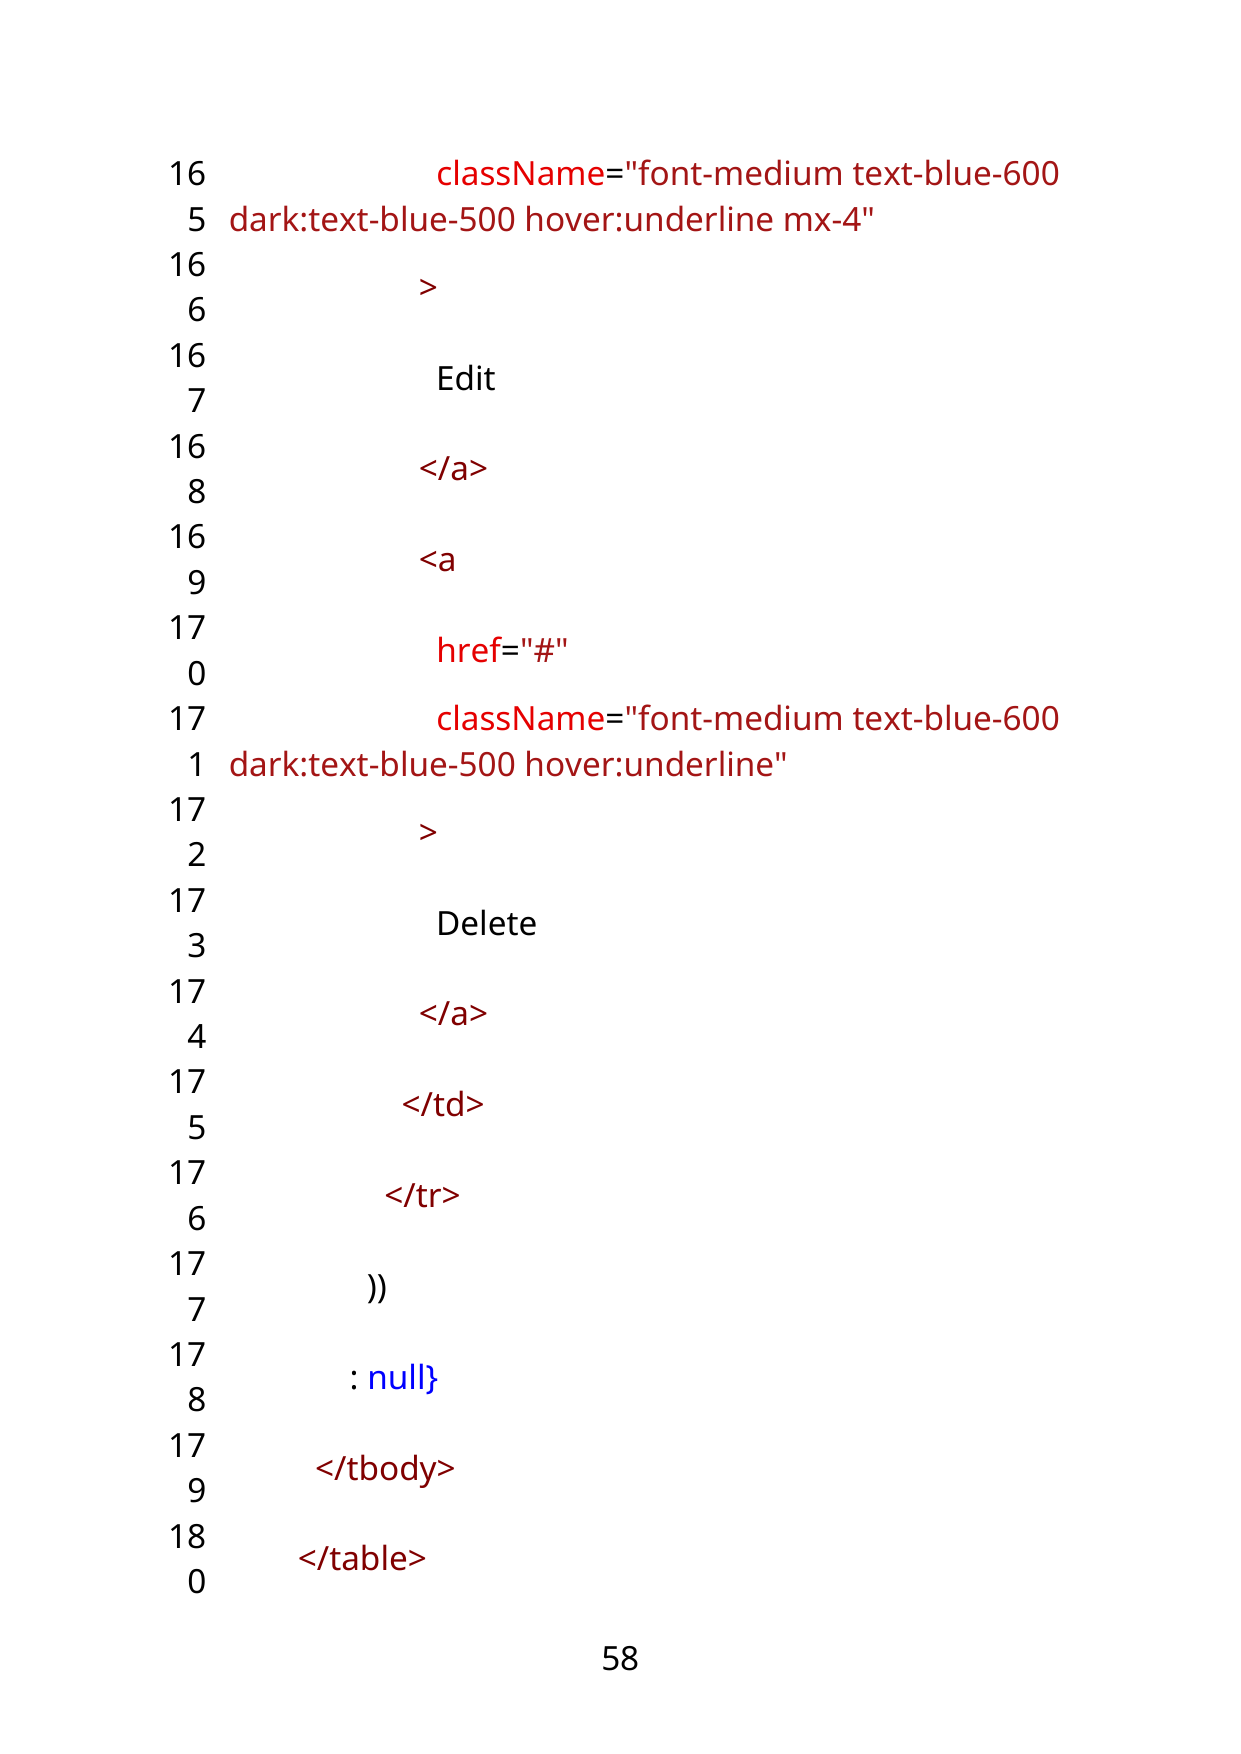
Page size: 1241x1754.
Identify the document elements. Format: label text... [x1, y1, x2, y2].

table_cell Delete [217, 877, 1090, 967]
table_cell 172 [150, 786, 217, 877]
table_cell 169 [150, 513, 217, 604]
table_cell 178 [150, 1331, 217, 1422]
table_cell )) [217, 1240, 1090, 1331]
table_cell </tr> [217, 1149, 1090, 1240]
table_cell : null} [217, 1331, 1090, 1422]
table_cell href="#" [217, 604, 1090, 695]
table_cell > [217, 241, 1090, 332]
table_cell 175 [150, 1058, 217, 1149]
table_cell 179 [150, 1422, 217, 1512]
table_cell 170 [150, 604, 217, 695]
table_cell 177 [150, 1240, 217, 1331]
table_cell 176 [150, 1149, 217, 1240]
table_cell 174 [150, 968, 217, 1058]
table_cell </td> [217, 1058, 1090, 1149]
table_cell className="font-medium text-blue-600 dark:text-blue-500 hover:underline" [217, 695, 1090, 786]
table_cell </a> [217, 968, 1090, 1058]
table_cell </a> [217, 423, 1090, 513]
table_cell </tbody> [217, 1422, 1090, 1512]
table_cell 167 [150, 332, 217, 422]
table_cell 165 [150, 150, 217, 241]
table_cell <a [217, 513, 1090, 604]
table_cell 173 [150, 877, 217, 967]
table_cell </table> [217, 1513, 1090, 1603]
table_cell 171 [150, 695, 217, 786]
table_cell Edit [217, 332, 1090, 422]
table_cell 180 [150, 1513, 217, 1603]
table_cell className="font-medium text-blue-600 dark:text-blue-500 hover:underline mx-4" [217, 150, 1090, 241]
table_cell > [217, 786, 1090, 877]
table_cell 166 [150, 241, 217, 332]
table_cell 168 [150, 423, 217, 513]
